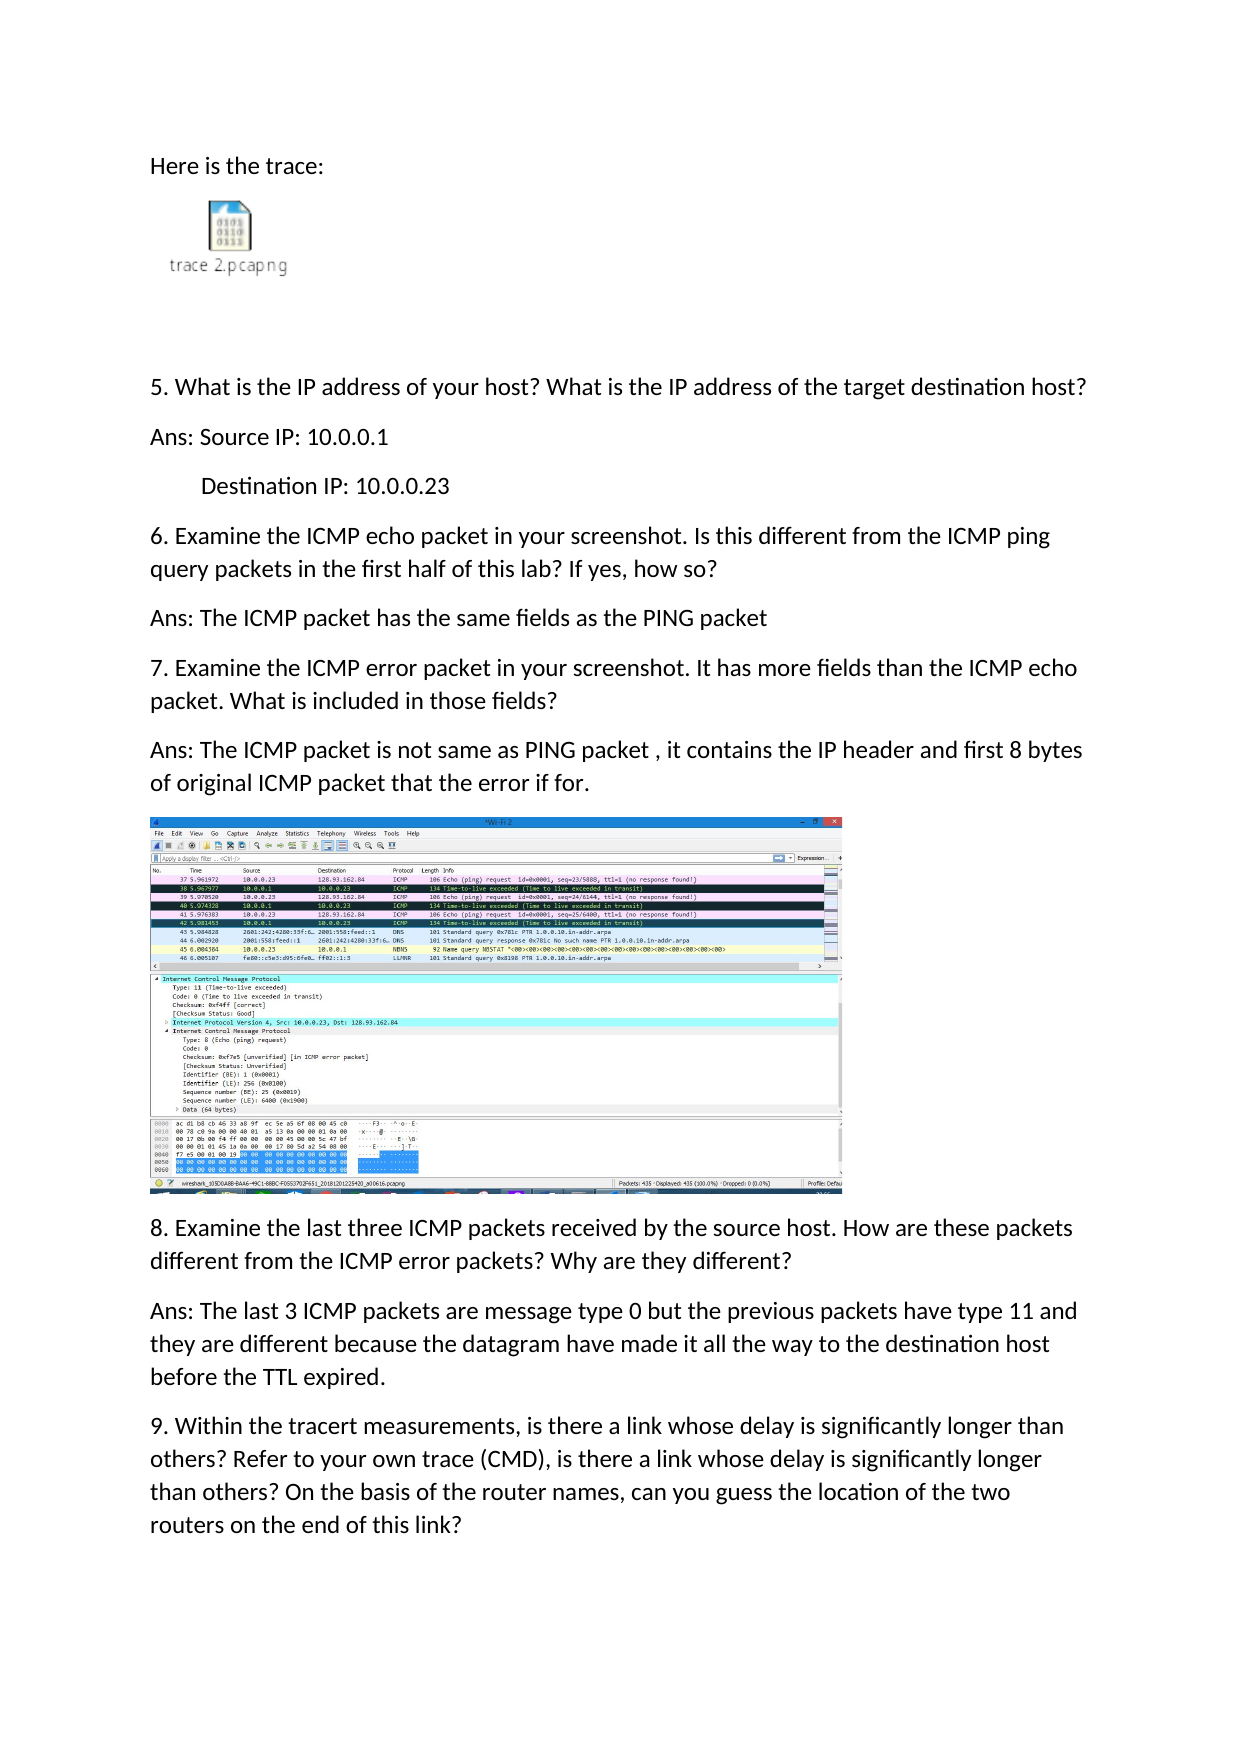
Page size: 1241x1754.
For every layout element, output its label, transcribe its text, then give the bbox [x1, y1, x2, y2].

text Ans: Source IP: 10.0.0.1 [150, 421, 1090, 451]
text 5. What is the IP address of your host? What is the IP address of the target destination host? [150, 371, 1090, 402]
text Ans: The ICMP packet is not same as PING packet , it contains the IP header and first 8 bytes of original ICMP packet that the error if for. [150, 734, 1090, 798]
text Here is the trace: [150, 150, 1090, 181]
text 6. Examine the ICMP echo packet in your screenshot. Is this different from the ICMP ping query packets in the first half of this lab? If yes, how so? [150, 520, 1090, 583]
picture [150, 817, 843, 1194]
text 9. Within the tracert measurements, is there a link whose delay is significantly longer than others? Refer to your own trace (CMD), is there a link whose delay is significantly longer than others? On the basis of the router names, can you guess the location of the two routers on the end of this link? [150, 1411, 1090, 1540]
text Destination IP: 10.0.0.23 [150, 470, 1090, 501]
text Ans: The ICMP packet has the same fields as the PING packet [150, 602, 1090, 633]
text 7. Examine the ICMP error packet in your screenshot. It has more fields than the ICMP echo packet. What is included in those fields? [150, 652, 1090, 716]
text Ans: The last 3 ICMP packets are message type 0 but the previous packets have type 11 and they are different because the datagram have made it all the way to the destination host before the TTL expired. [150, 1295, 1090, 1391]
text 8. Examine the last three ICMP packets received by the source host. How are these packets different from the ICMP error packets? Why are they different? [150, 1213, 1090, 1276]
